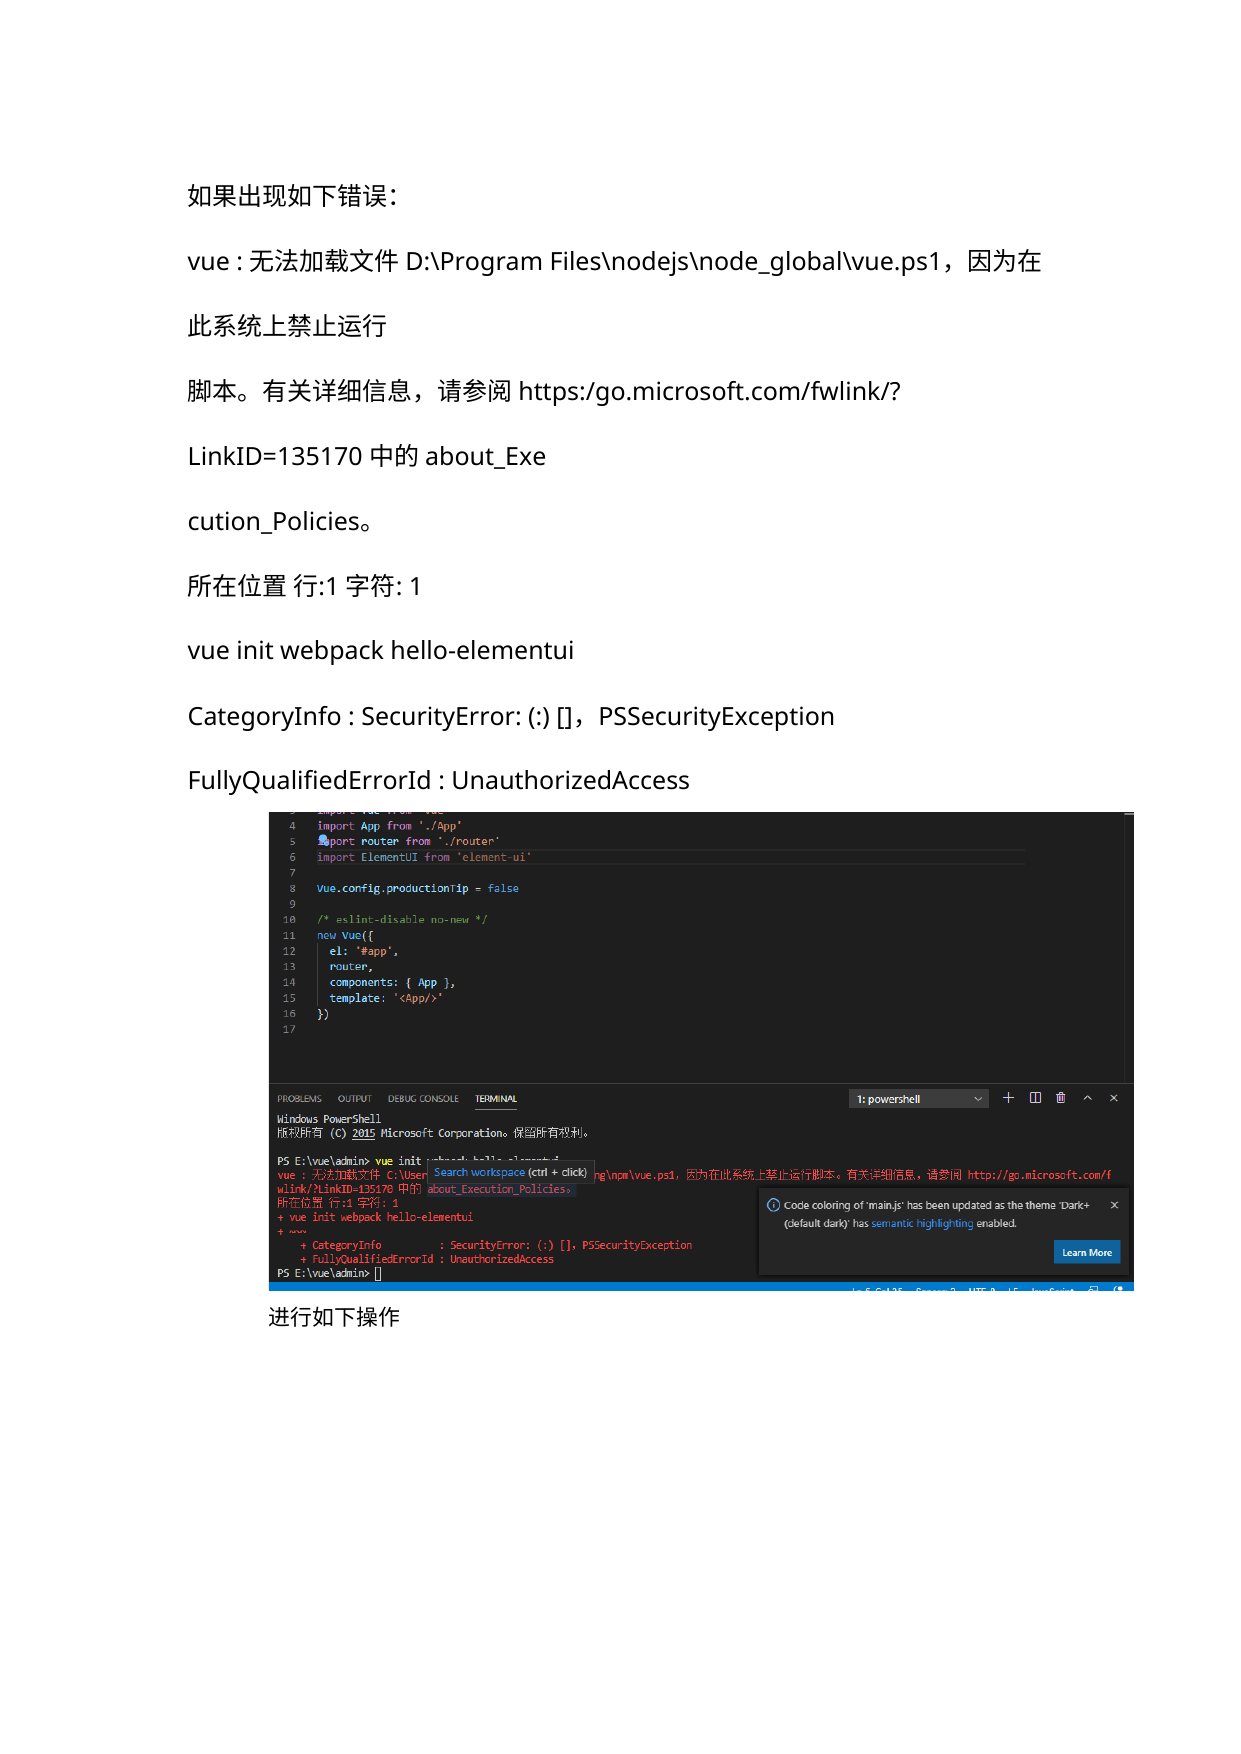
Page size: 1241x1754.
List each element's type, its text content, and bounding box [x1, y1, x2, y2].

list 进行如下操作 [269, 1299, 1053, 1332]
picture [268, 812, 1134, 1291]
text 如果出现如下错误： vue : 无法加载文件 D:\Program Files\nodejs\node_global\vue.ps1，因为在此系统上禁止运行 脚本。有关详细信息，请参阅 https:/go.microsoft.com/fwlink/?LinkID=135170 中的 about_Exe cution_Policies。 所在位置 行:1 字符: 1 vue init webpack hello-elementui CategoryInfo : SecurityError: (:) []，PSSecurityException FullyQualifiedErrorId : UnauthorizedAccess [187, 162, 1053, 812]
